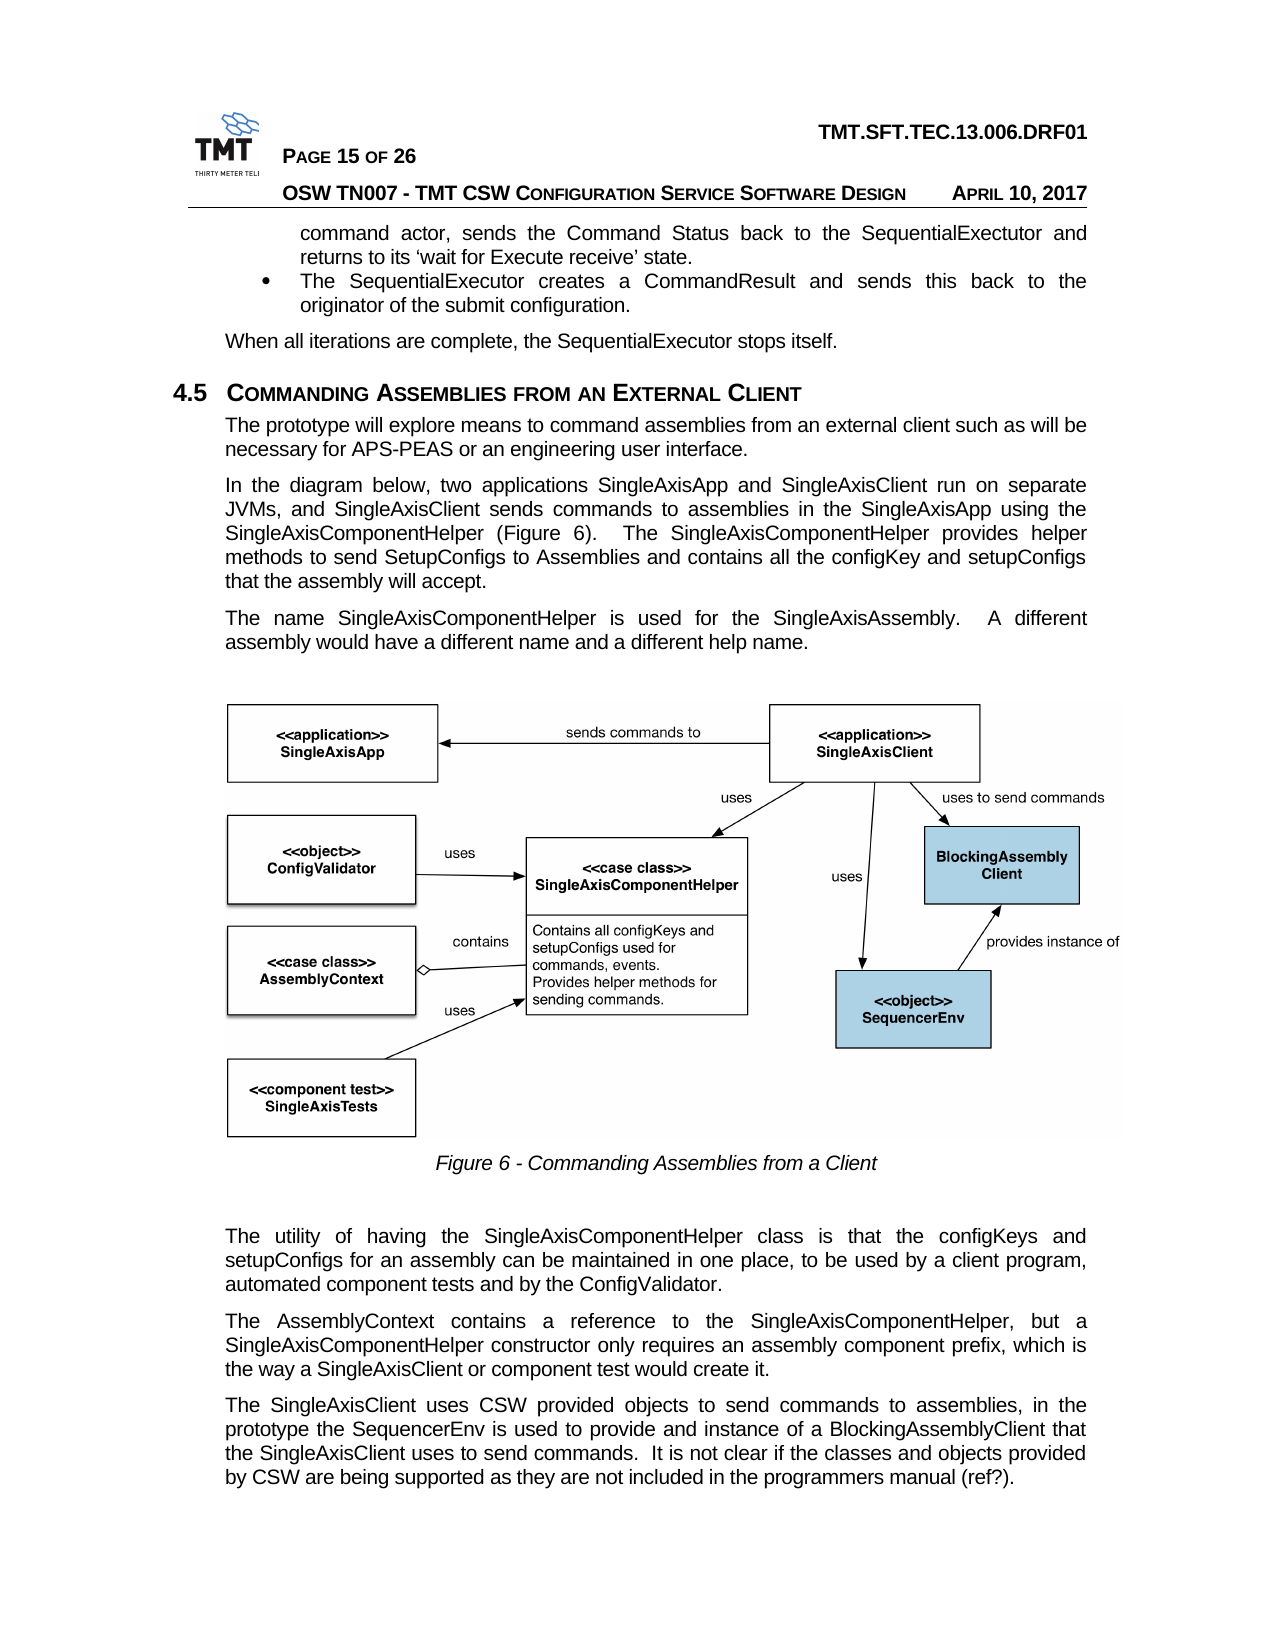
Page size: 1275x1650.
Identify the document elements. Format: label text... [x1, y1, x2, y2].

text The AssemblyContext contains a reference to the SingleAxisComponentHelper, but a SingleAxisComponentHelper constructor only requires an assembly component prefix, which is the way a SingleAxisClient or component test would create it. [225, 1308, 1087, 1380]
subtitle Commanding Assemblies from an External Client [207, 378, 1087, 407]
text The SingleAxisClient uses CSW provided objects to send commands to assemblies, in the prototype the SequencerEnv is used to provide and instance of a BlockingAssemblyClient that the SingleAxisClient uses to send commands. It is not clear if the classes and objects provided by CSW are being supported as they are not included in the programmers manual (ref?). [225, 1393, 1087, 1489]
text In the diagram below, two applications SingleAxisApp and SingleAxisClient run on separate JVMs, and SingleAxisClient sends commands to assemblies in the SingleAxisApp using the SingleAxisComponentHelper (Figure 6). The SingleAxisComponentHelper provides helper methods to send SetupConfigs to Assemblies and contains all the configKey and setupConfigs that the assembly will accept. [225, 473, 1087, 593]
picture [225, 702, 1125, 1139]
text The name SingleAxisComponentHelper is used for the SingleAxisAssembly. A different assembly would have a different name and a different help name. [225, 606, 1087, 653]
text The prototype will explore means to command assemblies from an external client such as will be necessary for APS-PEAS or an engineering user interface. [225, 413, 1087, 461]
text The utility of having the SingleAxisComponentHelper class is that the configKeys and setupConfigs for an assembly can be maintained in one place, to be used by a client program, automated component tests and by the ConfigValidator. [225, 1224, 1087, 1296]
list The SequentialExecutor creates a CommandResult and sends this back to the originator of the submit configuration. [262, 268, 1087, 316]
text When all iterations are complete, the SequentialExecutor stops itself. [225, 329, 1087, 353]
picture [195, 112, 259, 176]
